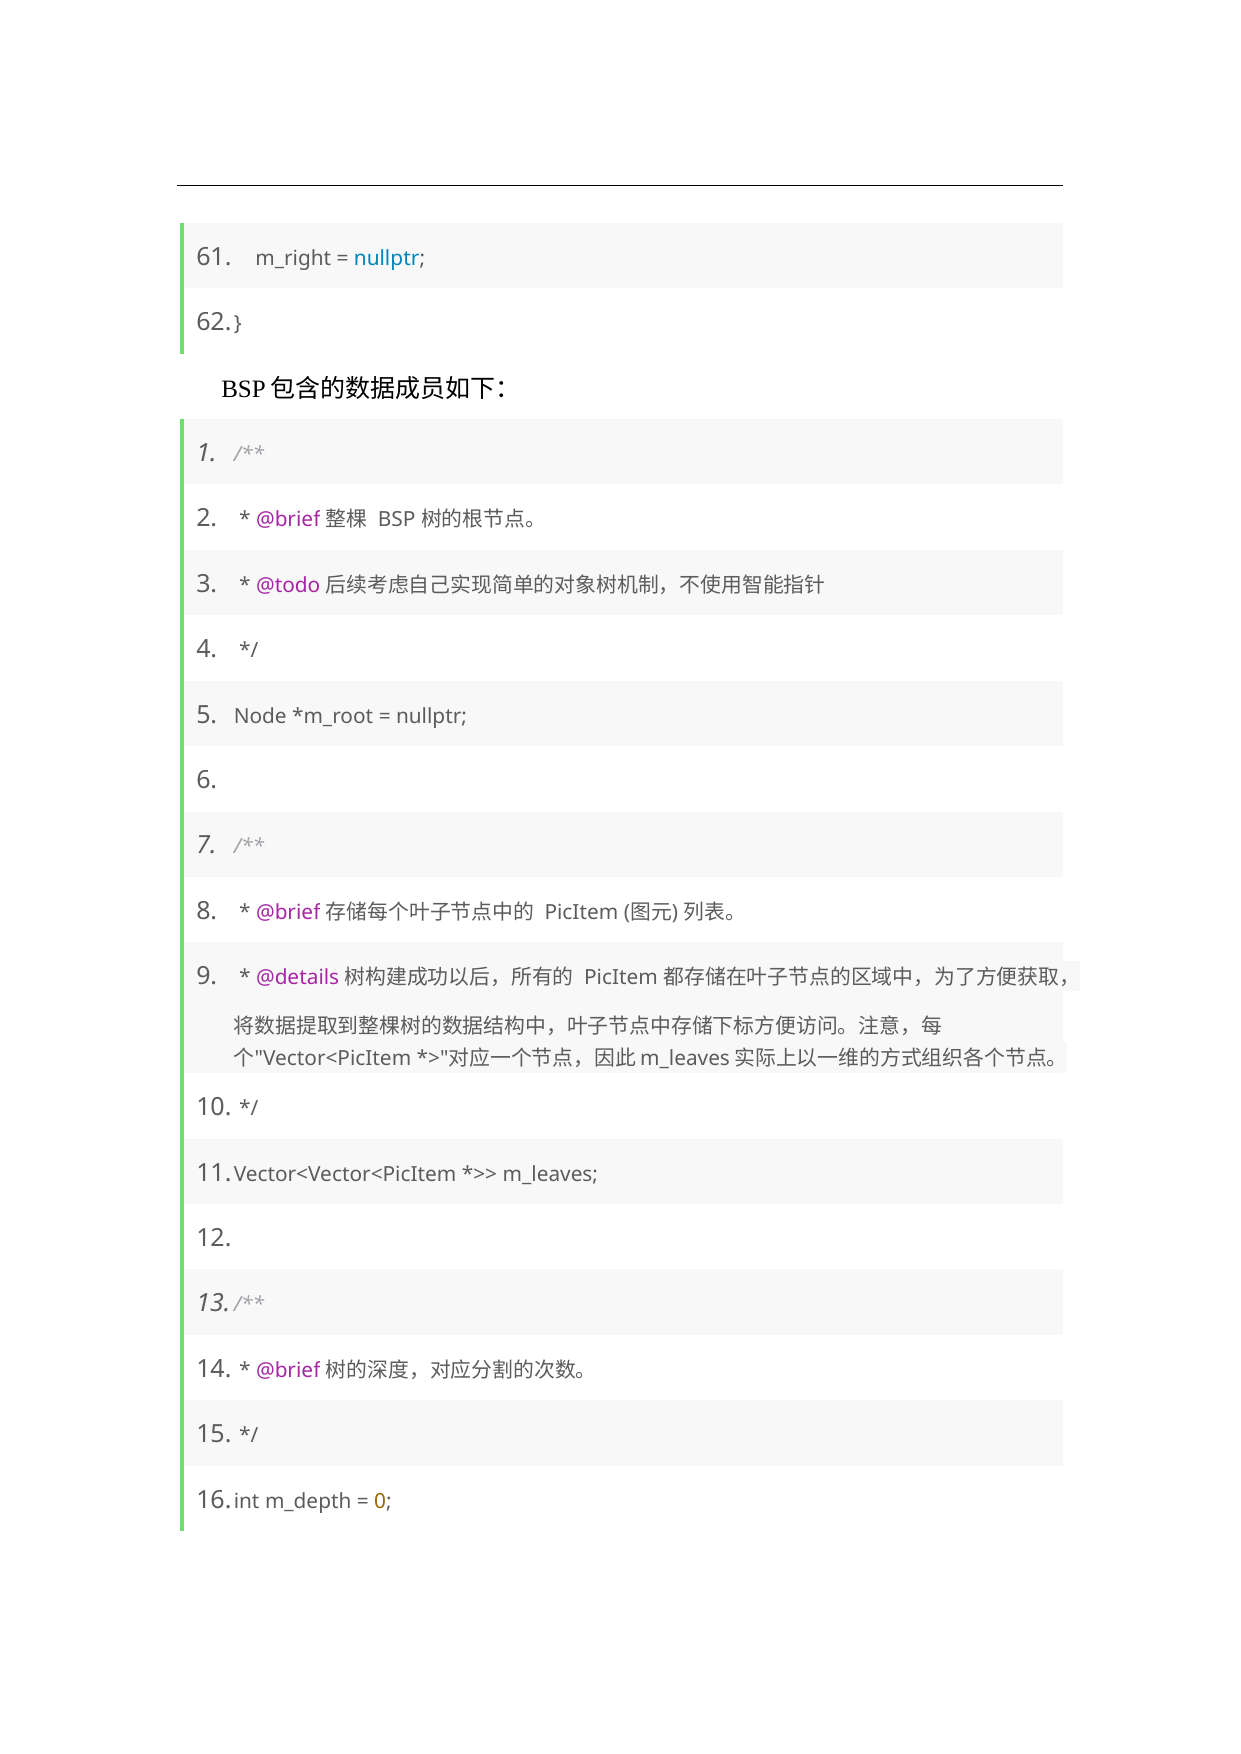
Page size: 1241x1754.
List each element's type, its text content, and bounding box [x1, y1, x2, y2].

list * @details 树构建成功以后，所有的 PicItem 都存储在叶子节点的区域中，为了方便获取，将数据提取到整棵树的数据结构中，叶子节点中存储下标方便访问。注意，每个"Vector<PicItem *>"对应一个节点，因此m_leaves实际上以一维的方式组织各个节点。 [184, 942, 1063, 1073]
list } [184, 288, 1063, 354]
list /** [184, 1269, 1063, 1335]
list int m_depth = 0; [184, 1466, 1063, 1531]
text BSP包含的数据成员如下： [177, 354, 1063, 419]
list */ [184, 1400, 1063, 1466]
list Node *m_root = nullptr; [184, 681, 1063, 746]
list * @todo 后续考虑自己实现简单的对象树机制，不使用智能指针 [184, 550, 1063, 615]
list m_right = nullptr; [184, 223, 1063, 288]
list /** [184, 812, 1063, 877]
list * @brief 存储每个叶子节点中的 PicItem (图元) 列表。 [184, 877, 1063, 942]
list */ [184, 1073, 1063, 1139]
list * @brief 整棵 BSP 树的根节点。 [184, 484, 1063, 550]
list */ [184, 615, 1063, 681]
list Vector<Vector<PicItem *>> m_leaves; [184, 1139, 1063, 1204]
list /** [184, 419, 1063, 484]
list * @brief 树的深度，对应分割的次数。 [184, 1335, 1063, 1400]
